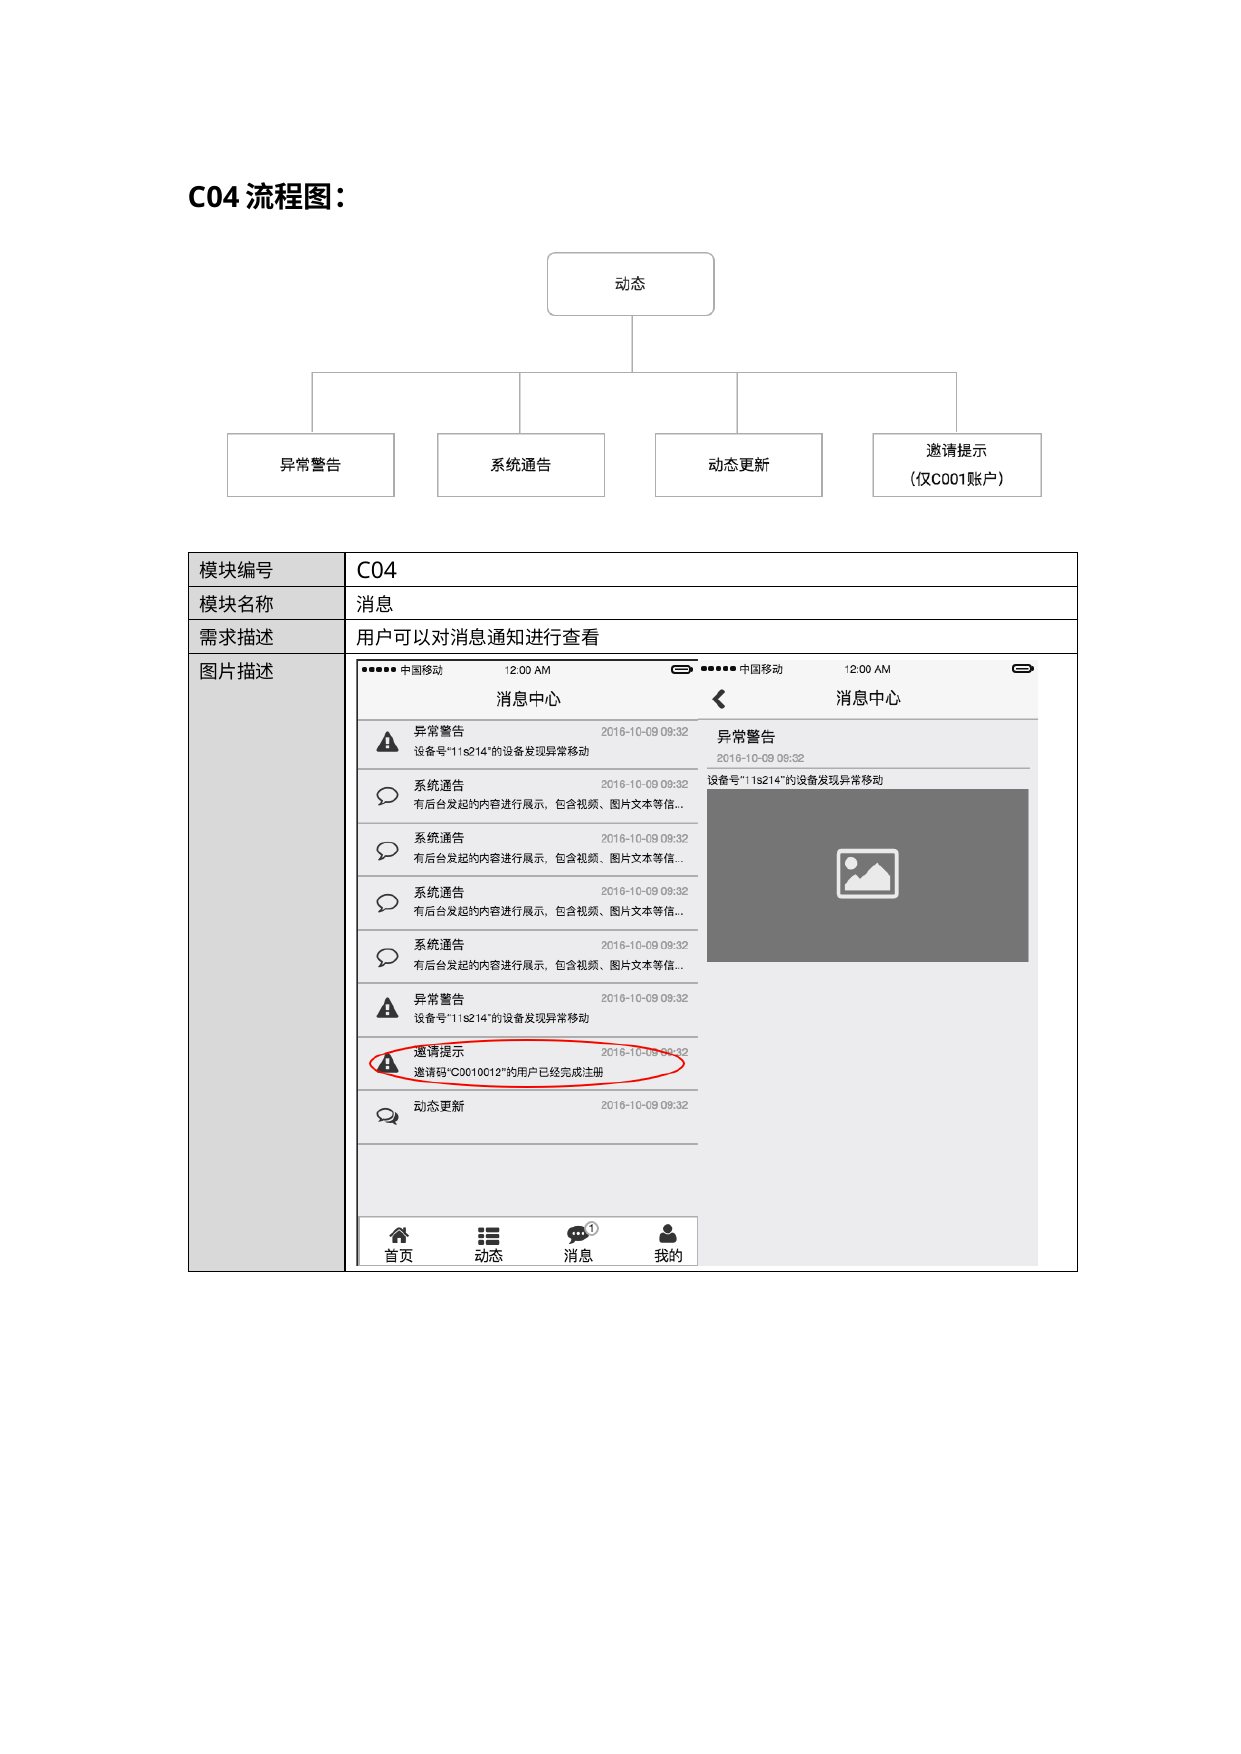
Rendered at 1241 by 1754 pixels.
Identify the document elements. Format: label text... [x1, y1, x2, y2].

table_cell 消息 [346, 587, 1077, 619]
table_cell [346, 654, 1077, 1271]
picture [356, 659, 1039, 1266]
table_cell 模块名称 [189, 587, 344, 619]
text C04流程图： [187, 162, 1053, 227]
table_cell 需求描述 [189, 620, 344, 653]
table_header 模块编号 [189, 553, 344, 586]
table_cell 图片描述 [189, 654, 344, 1271]
table_header C04 [346, 553, 1077, 586]
table_cell 用户可以对消息通知进行查看 [346, 620, 1077, 653]
picture [187, 227, 1078, 524]
